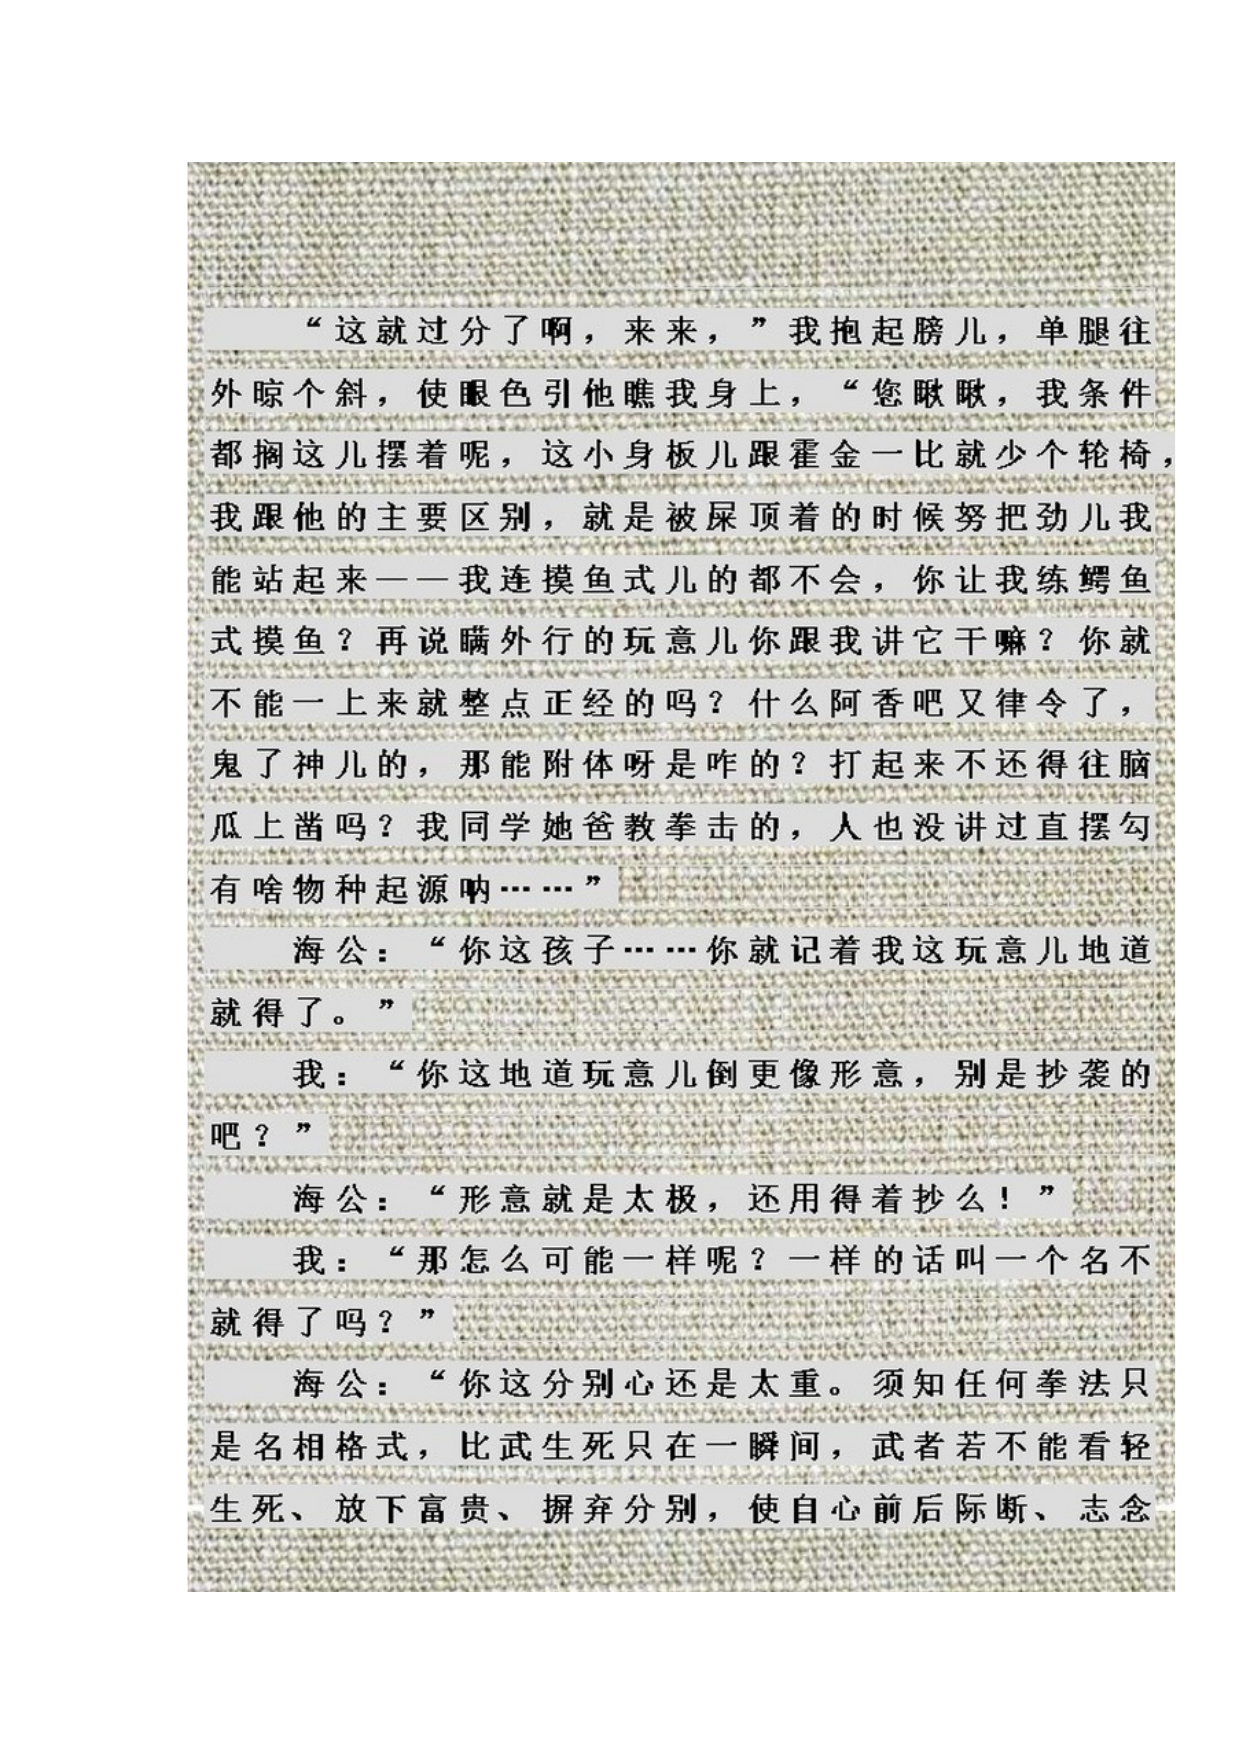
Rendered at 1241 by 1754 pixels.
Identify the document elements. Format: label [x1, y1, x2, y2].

picture [187, 162, 1175, 1592]
